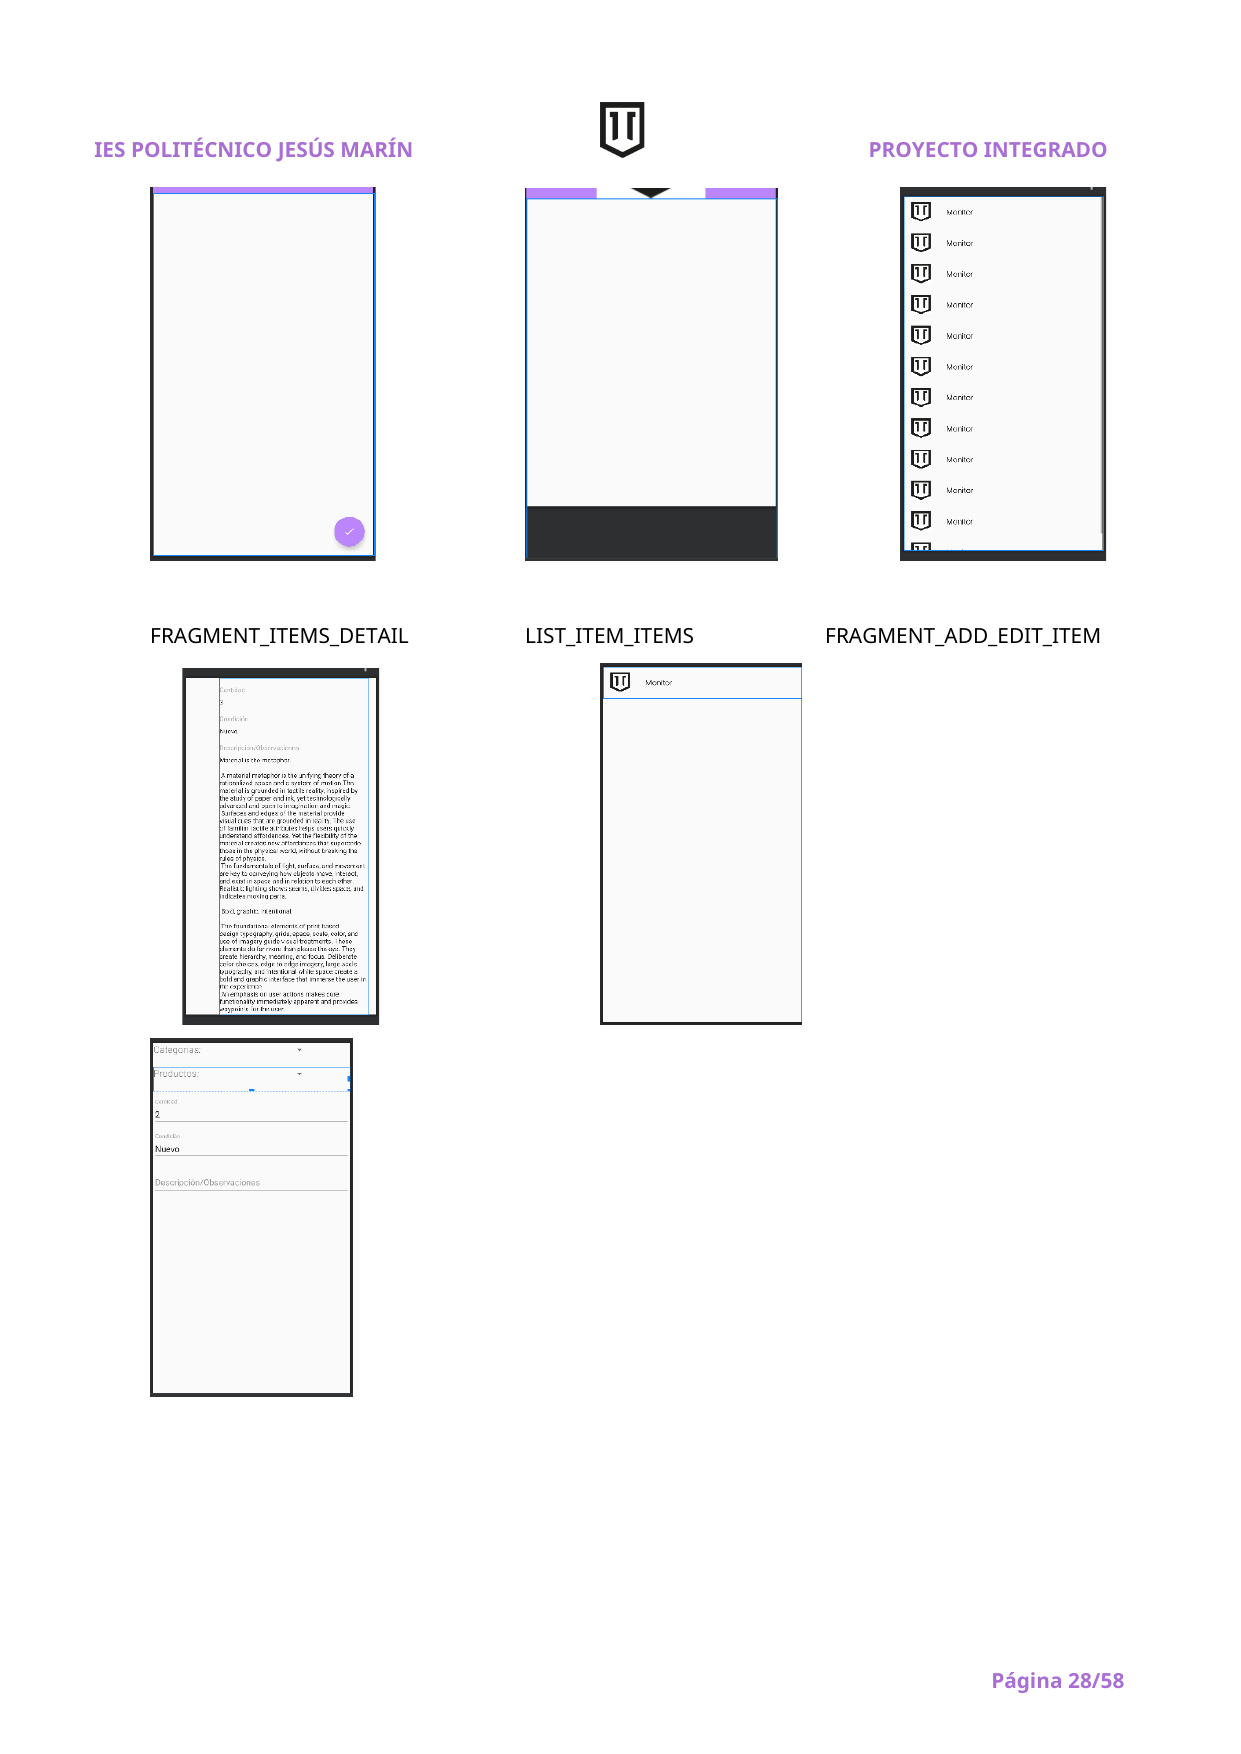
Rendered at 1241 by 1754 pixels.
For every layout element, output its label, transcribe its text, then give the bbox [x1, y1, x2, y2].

picture [525, 188, 778, 561]
picture [150, 187, 376, 561]
picture [150, 1038, 353, 1397]
picture [182, 668, 380, 1025]
picture [900, 187, 1107, 561]
picture [600, 102, 645, 158]
picture [600, 663, 802, 1025]
text FRAGMENT_ITEMS_DETAIL LIST_ITEM_ITEMS FRAGMENT_ADD_EDIT_ITEM [150, 621, 1124, 649]
